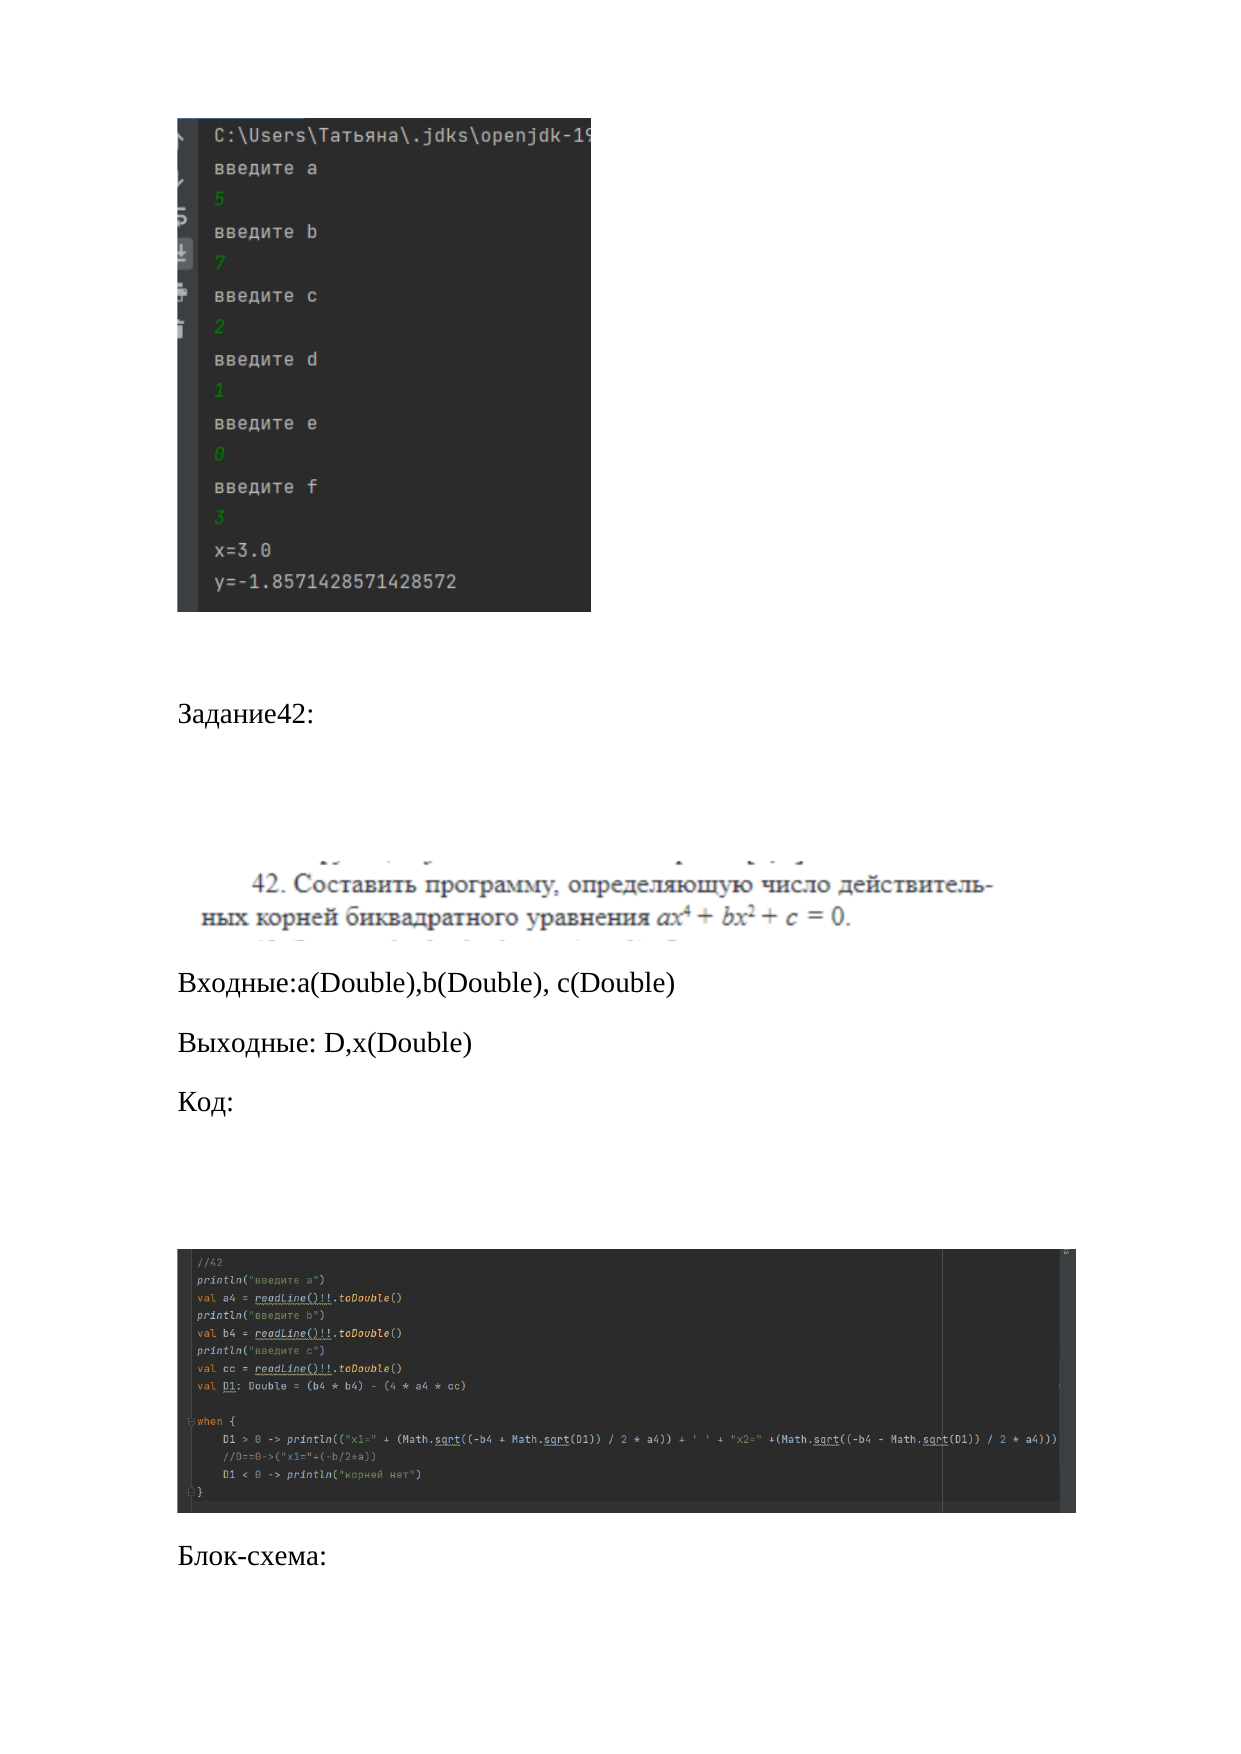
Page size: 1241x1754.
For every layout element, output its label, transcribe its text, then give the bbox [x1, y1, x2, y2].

text Выходные: D,x(Double) [177, 1025, 1152, 1058]
picture [177, 861, 1058, 941]
text Блок-схема: [177, 1538, 1152, 1571]
picture [177, 118, 591, 612]
text Код: [177, 1084, 1152, 1118]
text Входные:a(Double),b(Double), c(Double) [177, 965, 1152, 999]
text Задание42: [177, 696, 1152, 730]
picture [177, 1249, 1076, 1513]
